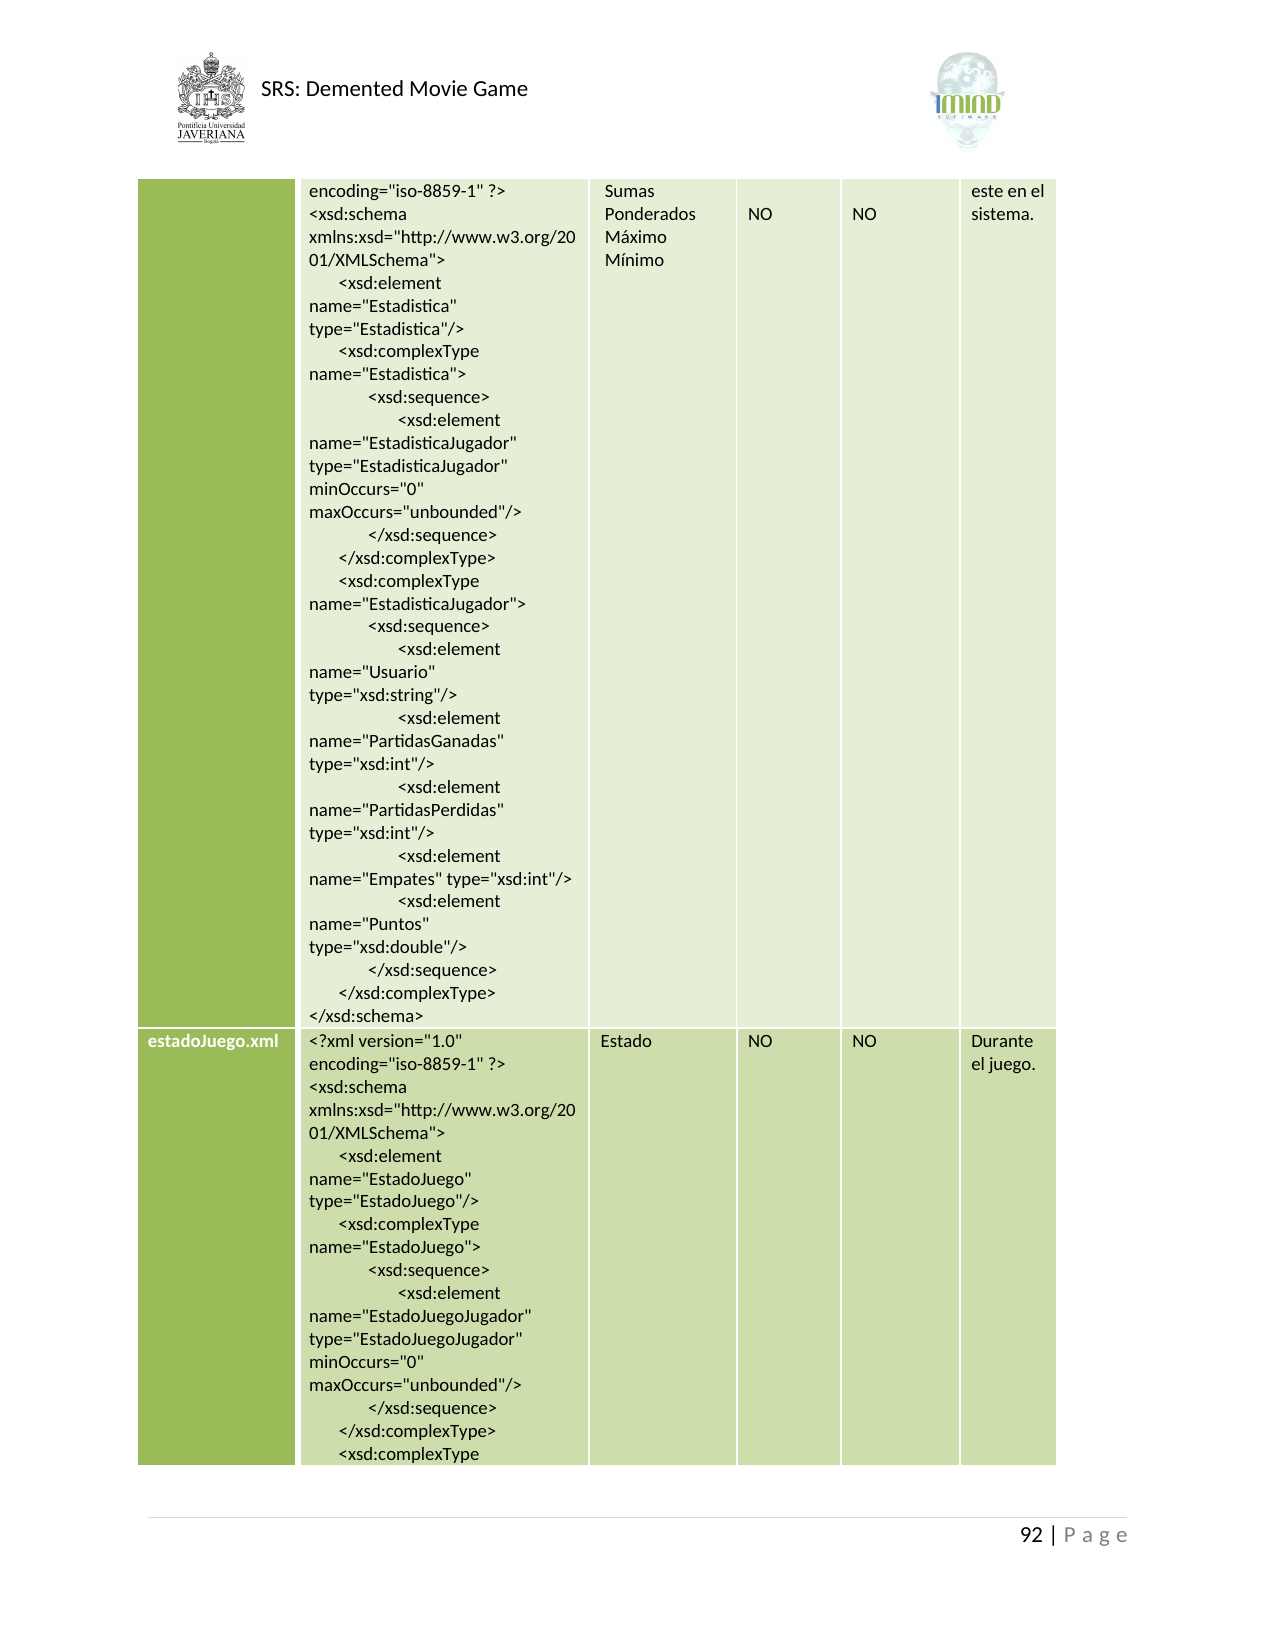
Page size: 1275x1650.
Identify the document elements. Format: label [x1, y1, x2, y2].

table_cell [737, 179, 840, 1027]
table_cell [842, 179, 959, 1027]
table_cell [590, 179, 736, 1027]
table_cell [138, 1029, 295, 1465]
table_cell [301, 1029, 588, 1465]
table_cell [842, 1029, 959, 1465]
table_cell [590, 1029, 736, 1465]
picture [177, 52, 245, 144]
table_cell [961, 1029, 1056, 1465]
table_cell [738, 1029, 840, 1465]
picture [929, 52, 1011, 155]
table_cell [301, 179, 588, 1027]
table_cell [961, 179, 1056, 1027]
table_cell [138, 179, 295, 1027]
